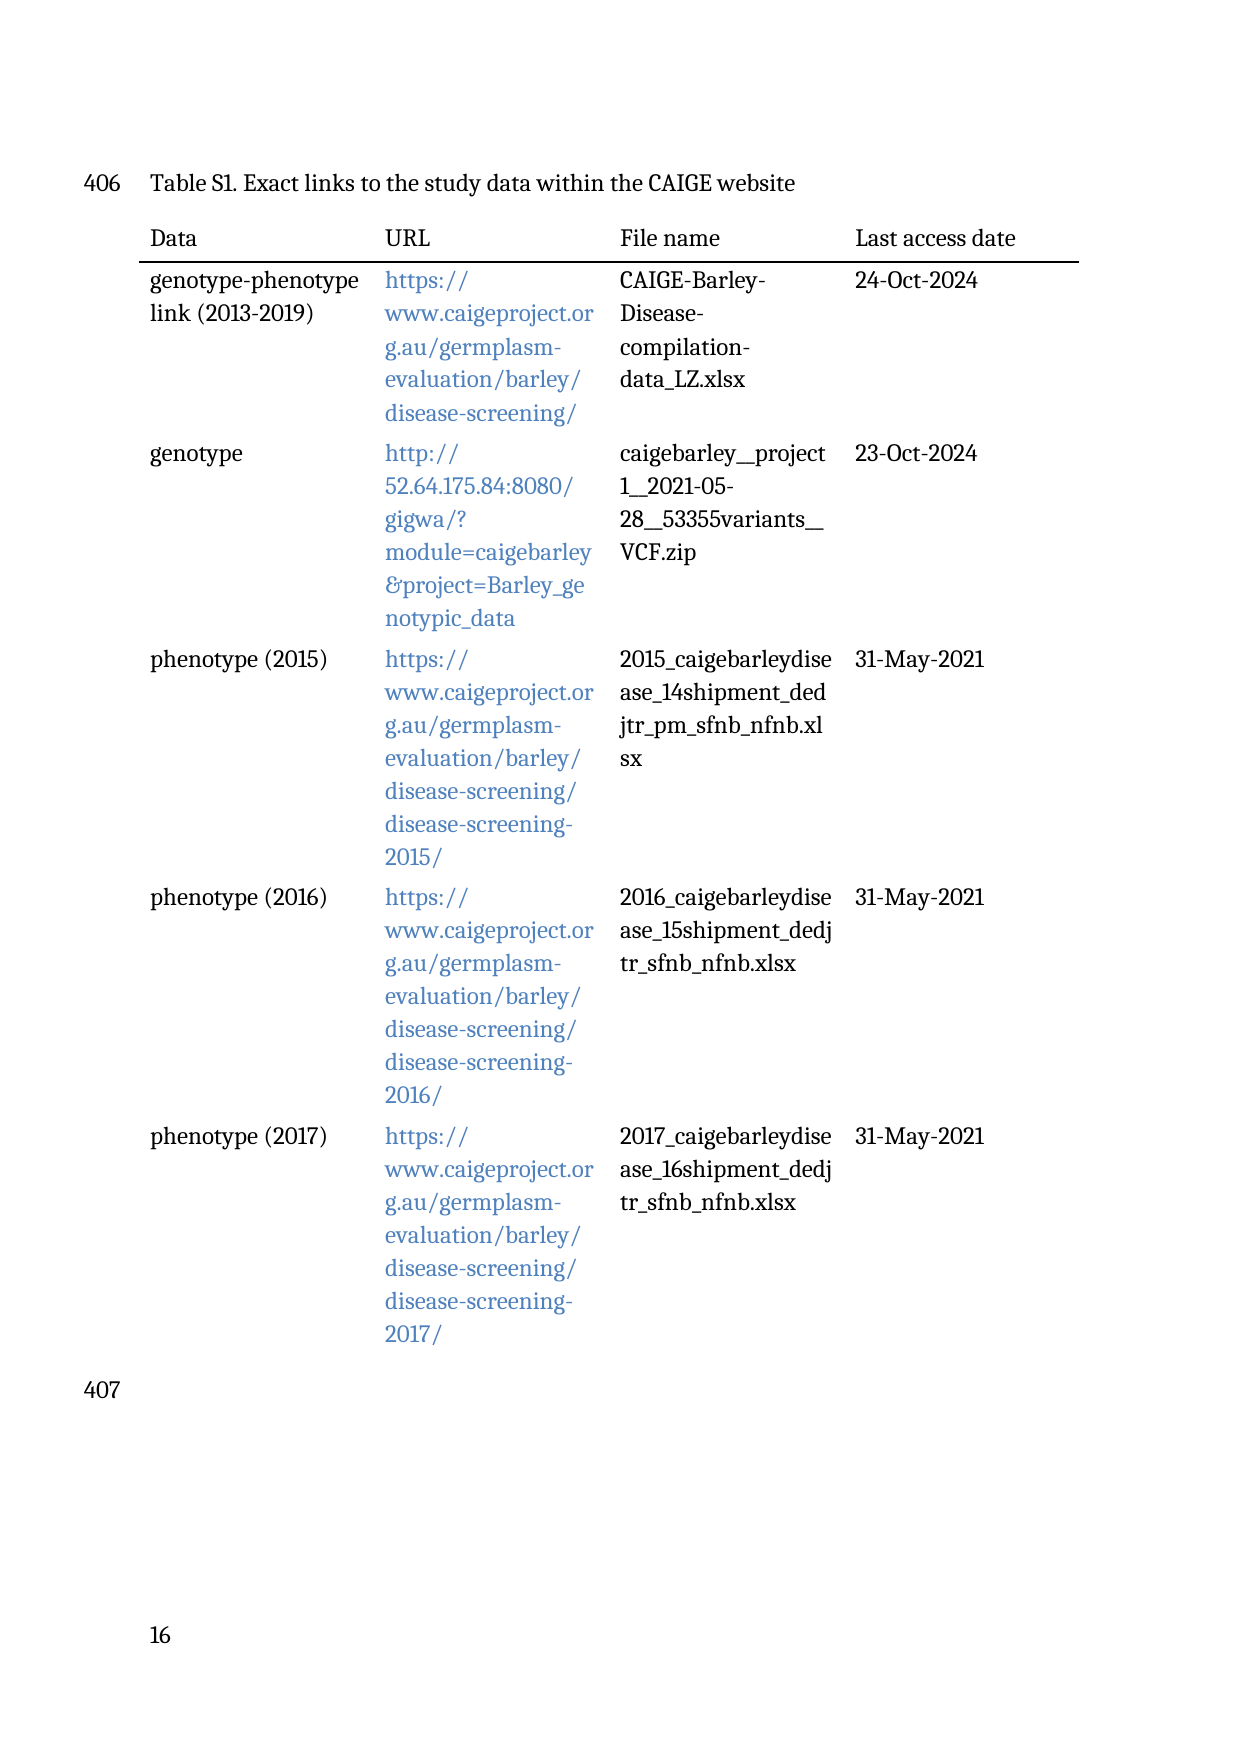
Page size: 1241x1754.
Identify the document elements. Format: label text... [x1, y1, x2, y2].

table_cell 23-Oct-2024 [844, 435, 1079, 641]
table_header Data [139, 221, 374, 261]
table_cell 31-May-2021 [844, 880, 1079, 1118]
table_cell 31-May-2021 [844, 641, 1079, 879]
table_cell https://www.caigeproject.org.au/germplasm-evaluation/barley/disease-screening/ [374, 263, 609, 435]
table_header URL [374, 221, 609, 261]
table_cell https://www.caigeproject.org.au/germplasm-evaluation/barley/disease-screening/disease-screening-2017/ [374, 1118, 609, 1357]
table_cell caigebarley__project1__2021-05-28__53355variants__VCF.zip [609, 435, 844, 641]
text Table S1. Exact links to the study data within the CAIGE website [150, 169, 1090, 197]
table_cell phenotype (2017) [139, 1118, 374, 1357]
table_cell phenotype (2016) [139, 880, 374, 1118]
table_cell phenotype (2015) [139, 641, 374, 879]
table_cell CAIGE-Barley-Disease-compilation-data_LZ.xlsx [609, 263, 844, 435]
table_cell 2015_caigebarleydisease_14shipment_dedjtr_pm_sfnb_nfnb.xlsx [609, 641, 844, 879]
table_cell 24-Oct-2024 [844, 263, 1079, 435]
table_cell 31-May-2021 [844, 1118, 1079, 1357]
table_cell genotype [139, 435, 374, 641]
table_cell genotype-phenotype link (2013-2019) [139, 263, 374, 435]
table_cell 2017_caigebarleydisease_16shipment_dedjtr_sfnb_nfnb.xlsx [609, 1118, 844, 1357]
table_cell https://www.caigeproject.org.au/germplasm-evaluation/barley/disease-screening/disease-screening-2016/ [374, 880, 609, 1118]
table_cell https://www.caigeproject.org.au/germplasm-evaluation/barley/disease-screening/disease-screening-2015/ [374, 641, 609, 879]
table_header File name [609, 221, 844, 261]
table_header Last access date [844, 221, 1079, 261]
table_cell http://52.64.175.84:8080/gigwa/?module=caigebarley&project=Barley_genotypic_data [374, 435, 609, 641]
table_cell 2016_caigebarleydisease_15shipment_dedjtr_sfnb_nfnb.xlsx [609, 880, 844, 1118]
